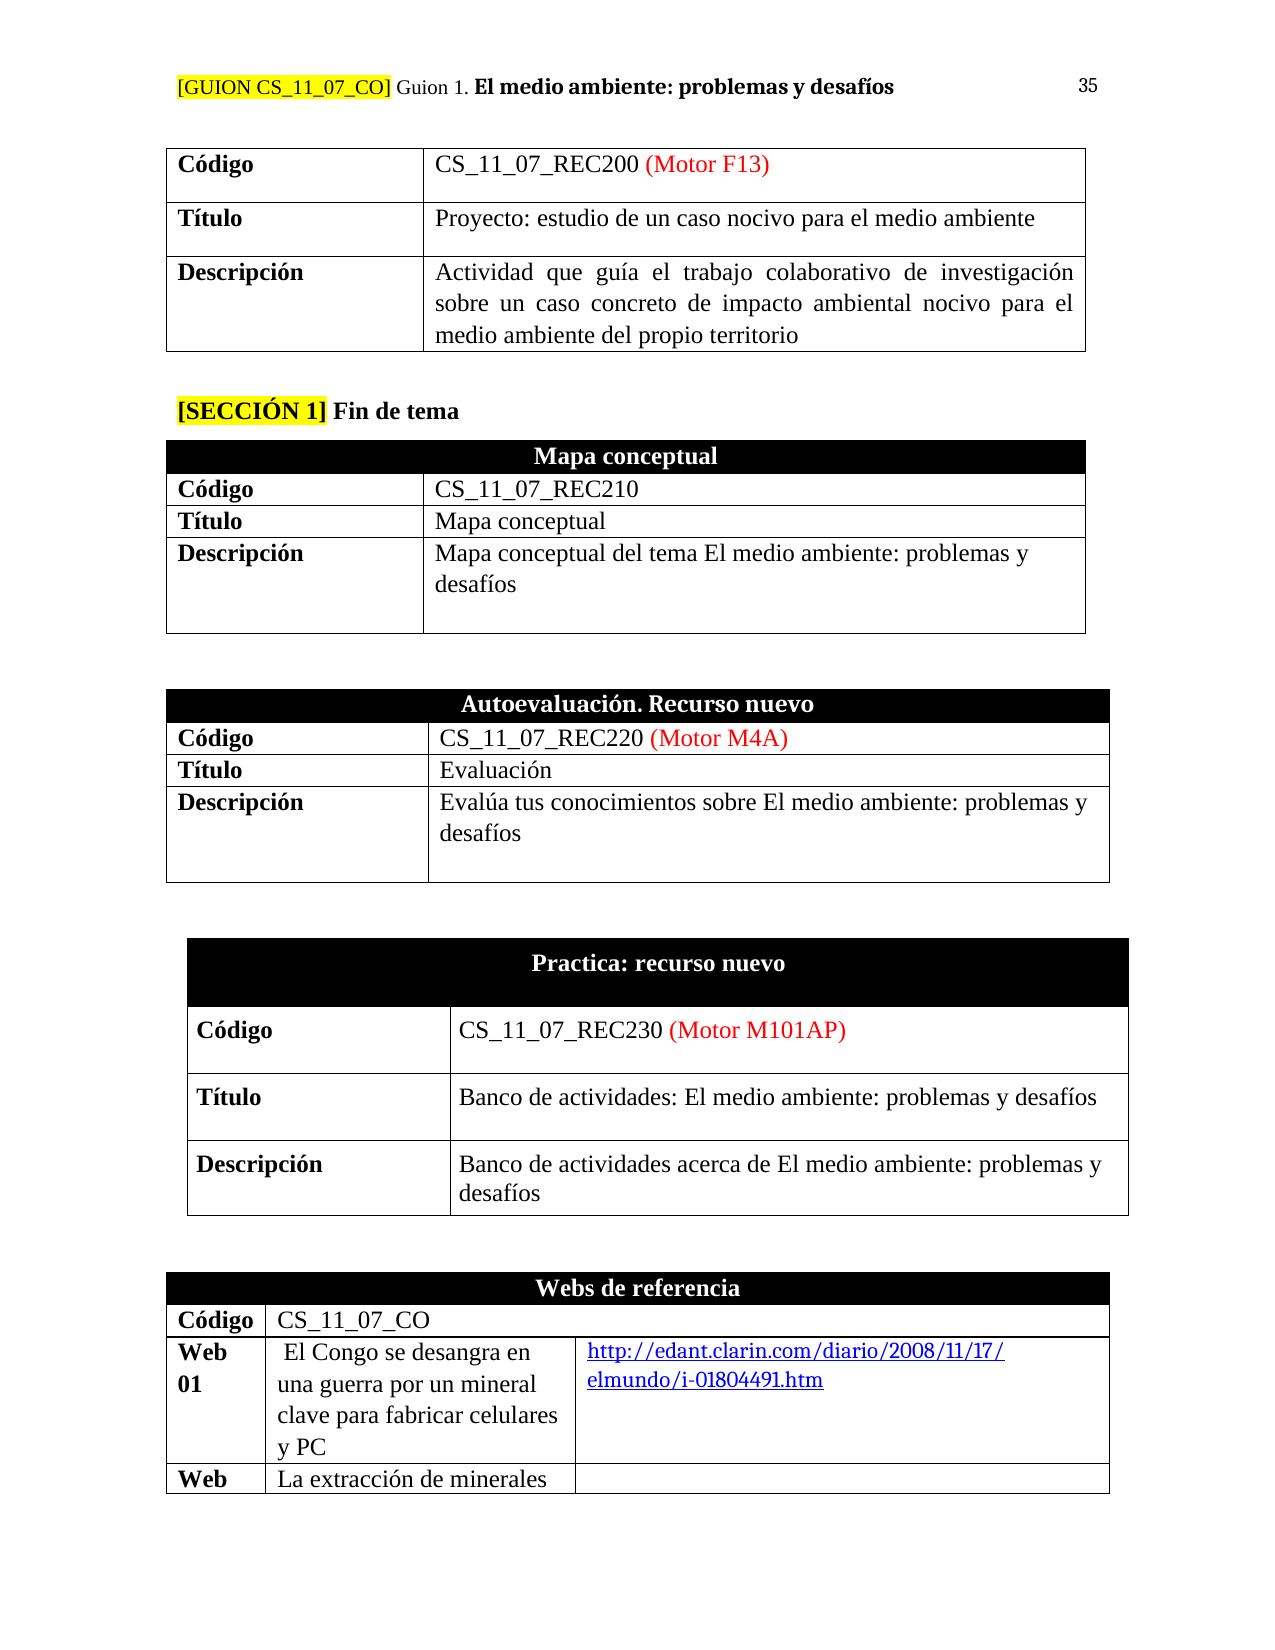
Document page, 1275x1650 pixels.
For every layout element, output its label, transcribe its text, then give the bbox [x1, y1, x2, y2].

table_cell Mapa conceptual [424, 506, 1085, 537]
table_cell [266, 1464, 575, 1493]
table_cell Web 01 [167, 1338, 265, 1463]
table_cell Descripción [167, 787, 428, 882]
table_cell Evalúa tus conocimientos sobre El medio ambiente: problemas y desafíos [429, 787, 1109, 882]
table_cell Banco de actividades acerca de El medio ambiente: problemas y desafíos [451, 1141, 1128, 1215]
table_cell Web 02 [167, 1464, 265, 1493]
table_cell Título [167, 203, 423, 256]
table_cell Banco de actividades: El medio ambiente: problemas y desafíos [451, 1074, 1128, 1140]
text [SECCIÓN 1] Fin de tema [327, 396, 1098, 425]
table_cell CS_11_07_REC230 (Motor M101AP) [451, 1007, 1128, 1073]
table_cell El Congo se desangra en una guerra por un mineral clave para fabricar celulares y PC [266, 1338, 575, 1463]
table_cell Mapa conceptual del tema El medio ambiente: problemas y desafíos [424, 538, 1085, 633]
table_cell Título [167, 506, 423, 537]
table_cell http://edant.clarin.com/diario/2008/11/17/elmundo/i-01804491.htm [576, 1338, 1109, 1463]
table_cell Evaluación [429, 755, 1109, 786]
table_cell Título [188, 1074, 450, 1140]
table_cell Descripción [167, 538, 423, 633]
table_cell Código [167, 149, 423, 202]
table_header Practica: recurso nuevo [188, 939, 1128, 1006]
table_cell CS_11_07_CO [266, 1305, 1109, 1336]
table_cell Código [188, 1007, 450, 1073]
table_header Autoevaluación. Recurso nuevo [167, 690, 1109, 722]
table_cell Título [167, 755, 428, 786]
table_header Mapa conceptual [167, 441, 1085, 473]
table_cell CS_11_07_REC200 (Motor F13) [424, 149, 1085, 202]
table_cell Código [167, 474, 423, 505]
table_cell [576, 1464, 1109, 1493]
table_cell Actividad que guía el trabajo colaborativo de investigación sobre un caso concreto de impacto ambiental nocivo para el medio ambiente del propio territorio [424, 257, 1085, 351]
table_cell Descripción [167, 257, 423, 351]
table_cell CS_11_07_REC210 [424, 474, 1085, 505]
table_header Webs de referencia [167, 1273, 1109, 1304]
table_cell Código [167, 723, 428, 754]
table_cell Descripción [188, 1141, 450, 1215]
table_cell Proyecto: estudio de un caso nocivo para el medio ambiente [424, 203, 1085, 256]
table_cell CS_11_07_REC220 (Motor M4A) [429, 723, 1109, 754]
table_cell Código [167, 1305, 265, 1336]
